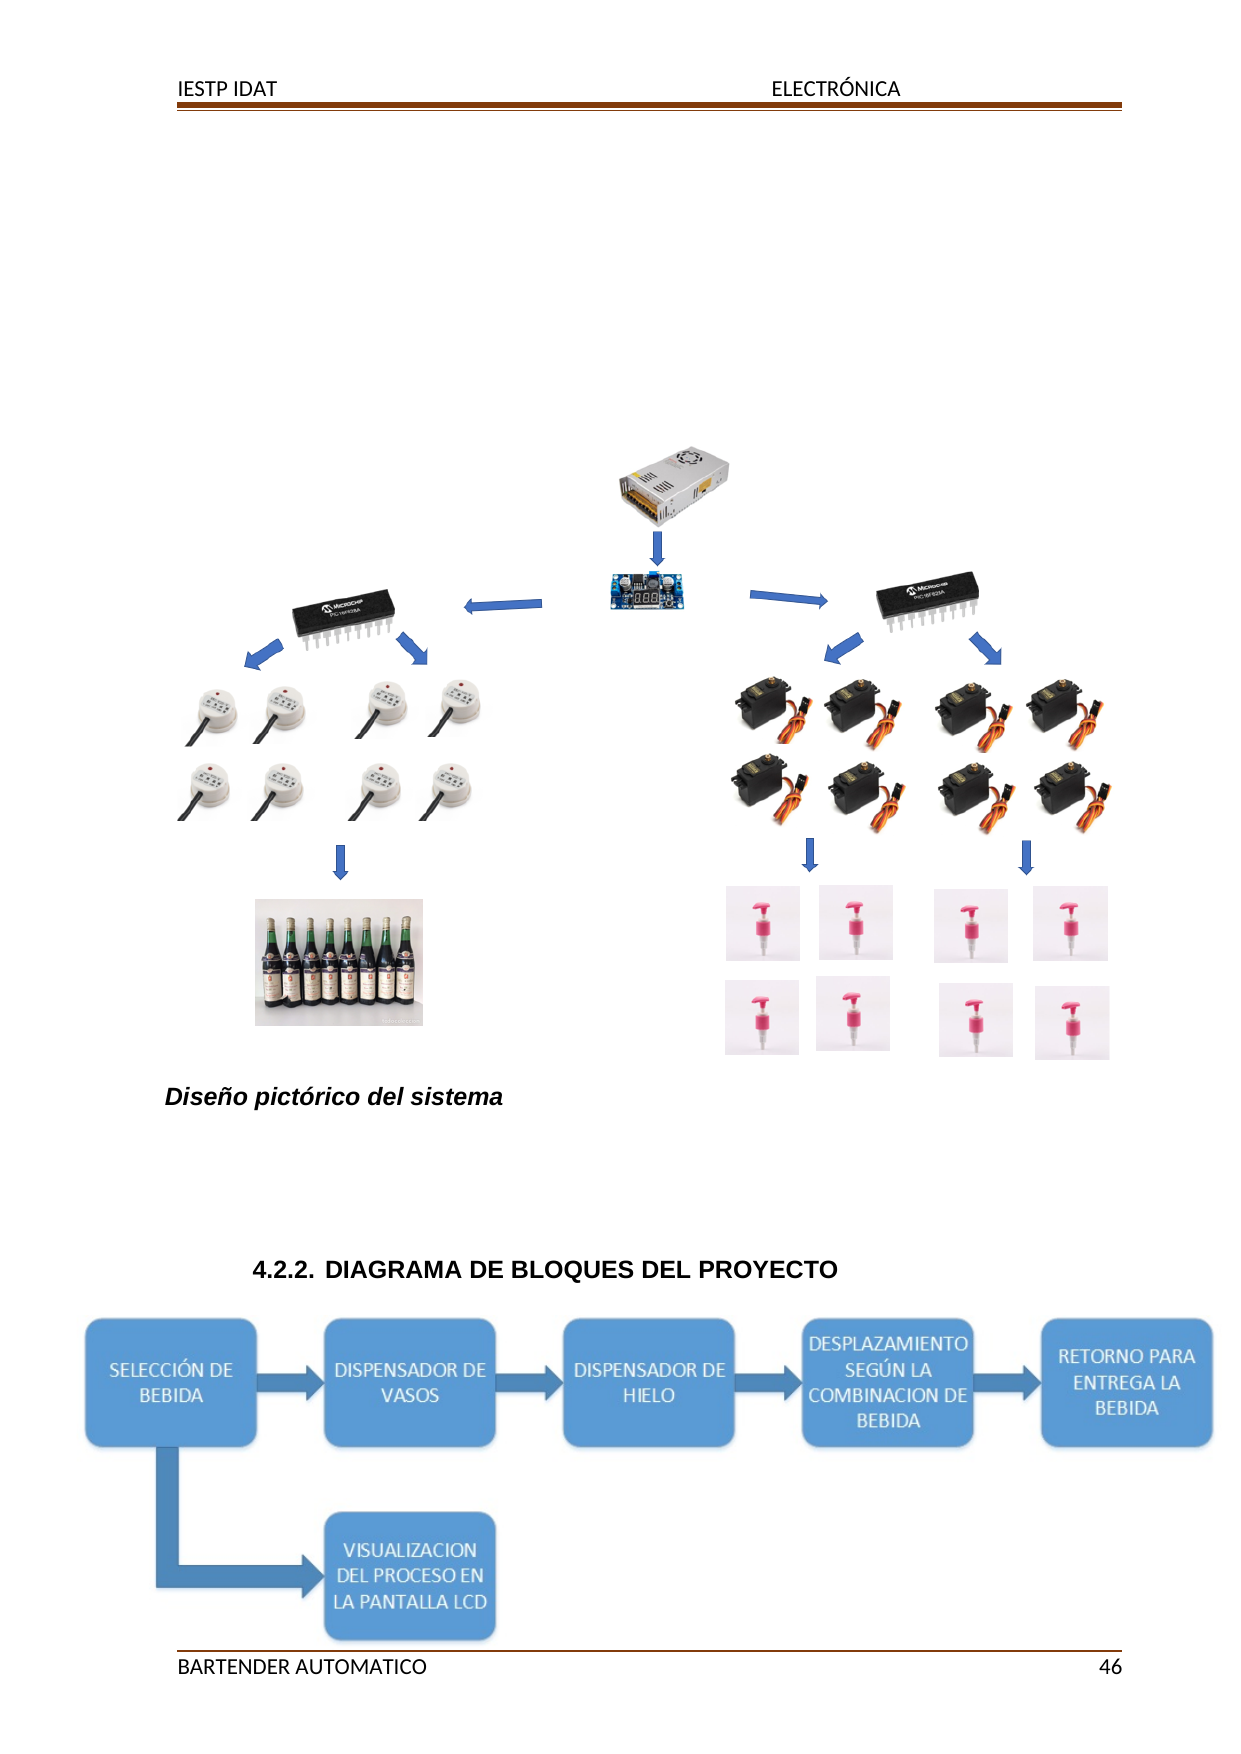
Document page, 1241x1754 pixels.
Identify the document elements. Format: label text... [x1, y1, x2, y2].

picture [177, 425, 1123, 1069]
list DIAGRAMA DE BLOQUES DEL PROYECTO [252, 1254, 1122, 1283]
picture [76, 1315, 1223, 1650]
text Diseño pictórico del sistema [164, 1082, 1122, 1111]
